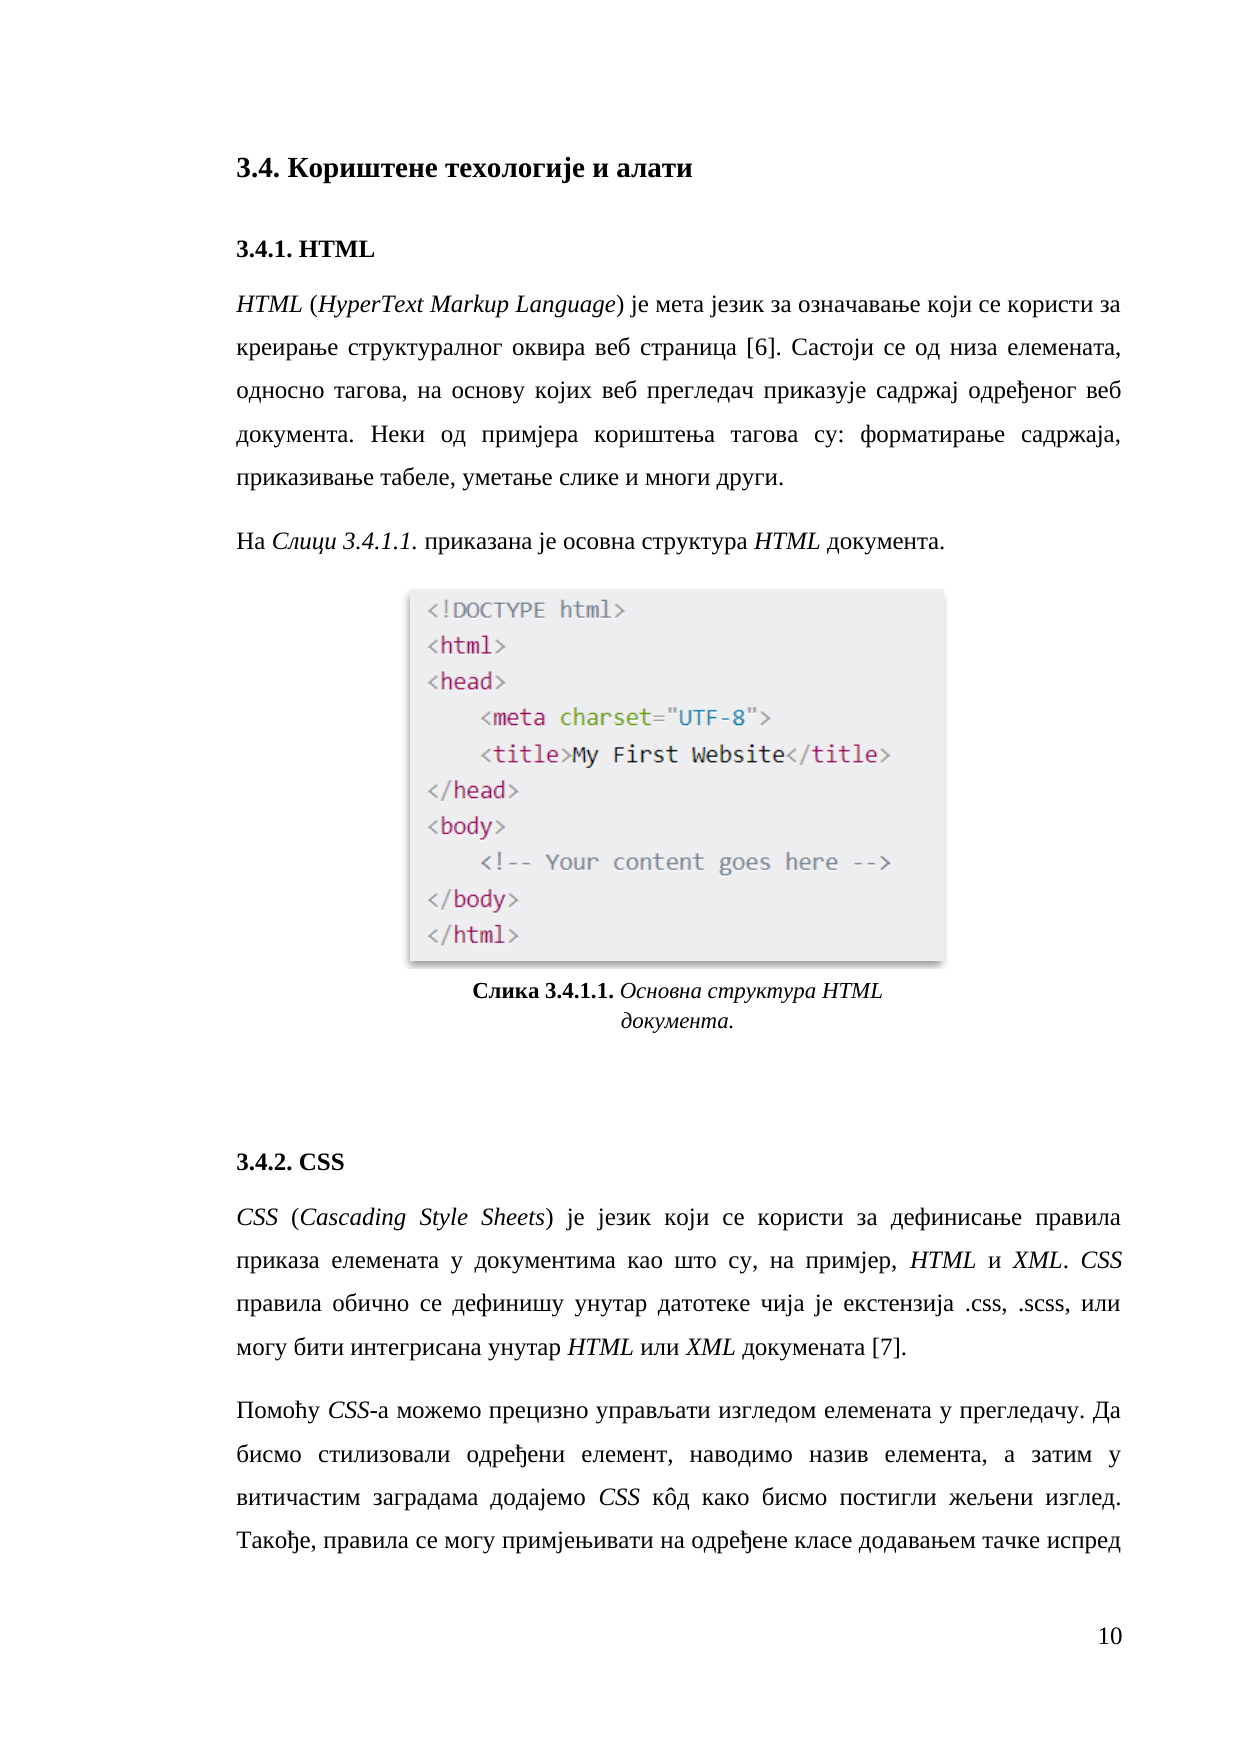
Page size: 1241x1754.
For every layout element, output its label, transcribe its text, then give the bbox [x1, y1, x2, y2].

picture [410, 589, 944, 961]
text На Слици 3.4.1.1. приказана је осовна структура HTML документа. [236, 526, 1122, 554]
subtitle 3.4.1. HTML [236, 234, 1122, 262]
subtitle 3.4. Кориштене техологије и алати [236, 150, 1122, 183]
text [236, 1396, 1122, 1554]
text HTML (HyperText Markup Language) је мета језик за означавање који се користи за креирање структуралног оквира веб страница [6]. Састоји се од низа елемената, односно тагова, на основу којих веб прегледач приказује садржај одређеног веб документа. Неки од примјера кориштења тагова су: форматирање садржаја, приказивање табеле, уметање слике и многи други. [236, 289, 1122, 491]
text CSS (Cascading Style Sheets) је језик који се користи за дефинисање правила приказа елемената у документима као што су, на примјер, HTML и XML. CSS правила обично се дефинишу унутар датотеке чија је екстензија .css, .scss, или могу бити интегрисана унутар HTML или XML докумената [7]. [236, 1202, 1122, 1360]
subtitle 3.4.2. CSS [236, 1147, 1122, 1175]
